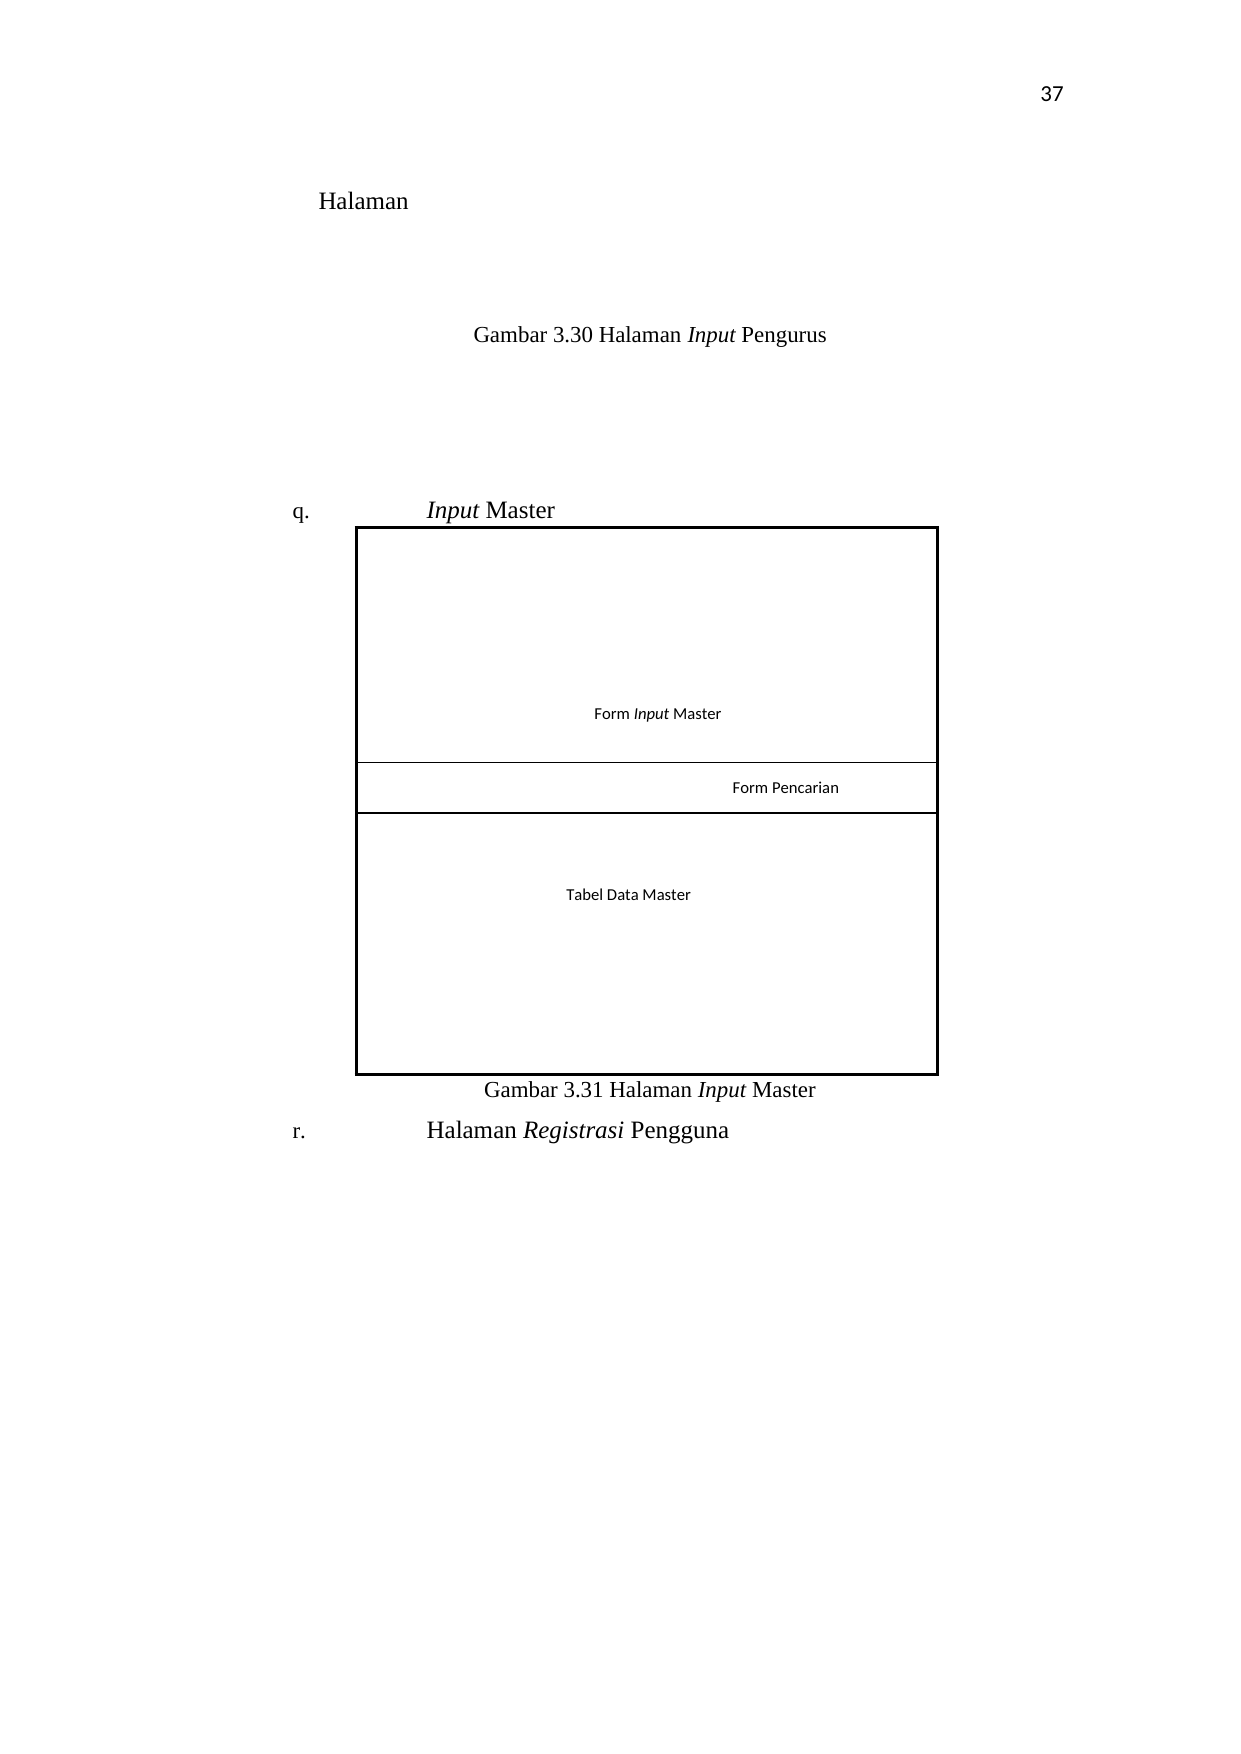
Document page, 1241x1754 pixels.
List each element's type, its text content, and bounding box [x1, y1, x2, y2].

table_cell [358, 814, 936, 1073]
list Halaman Registrasi Pengguna [292, 1116, 845, 1144]
picture [561, 698, 755, 760]
list Input Master [292, 496, 845, 524]
text Gambar 3.30 Halaman Input Pengurus [236, 321, 827, 347]
text Gambar 3.31 Halaman Input Master [236, 1076, 815, 1103]
picture [533, 879, 720, 939]
picture [689, 772, 883, 810]
table_header [358, 529, 936, 762]
table_cell [358, 763, 936, 812]
